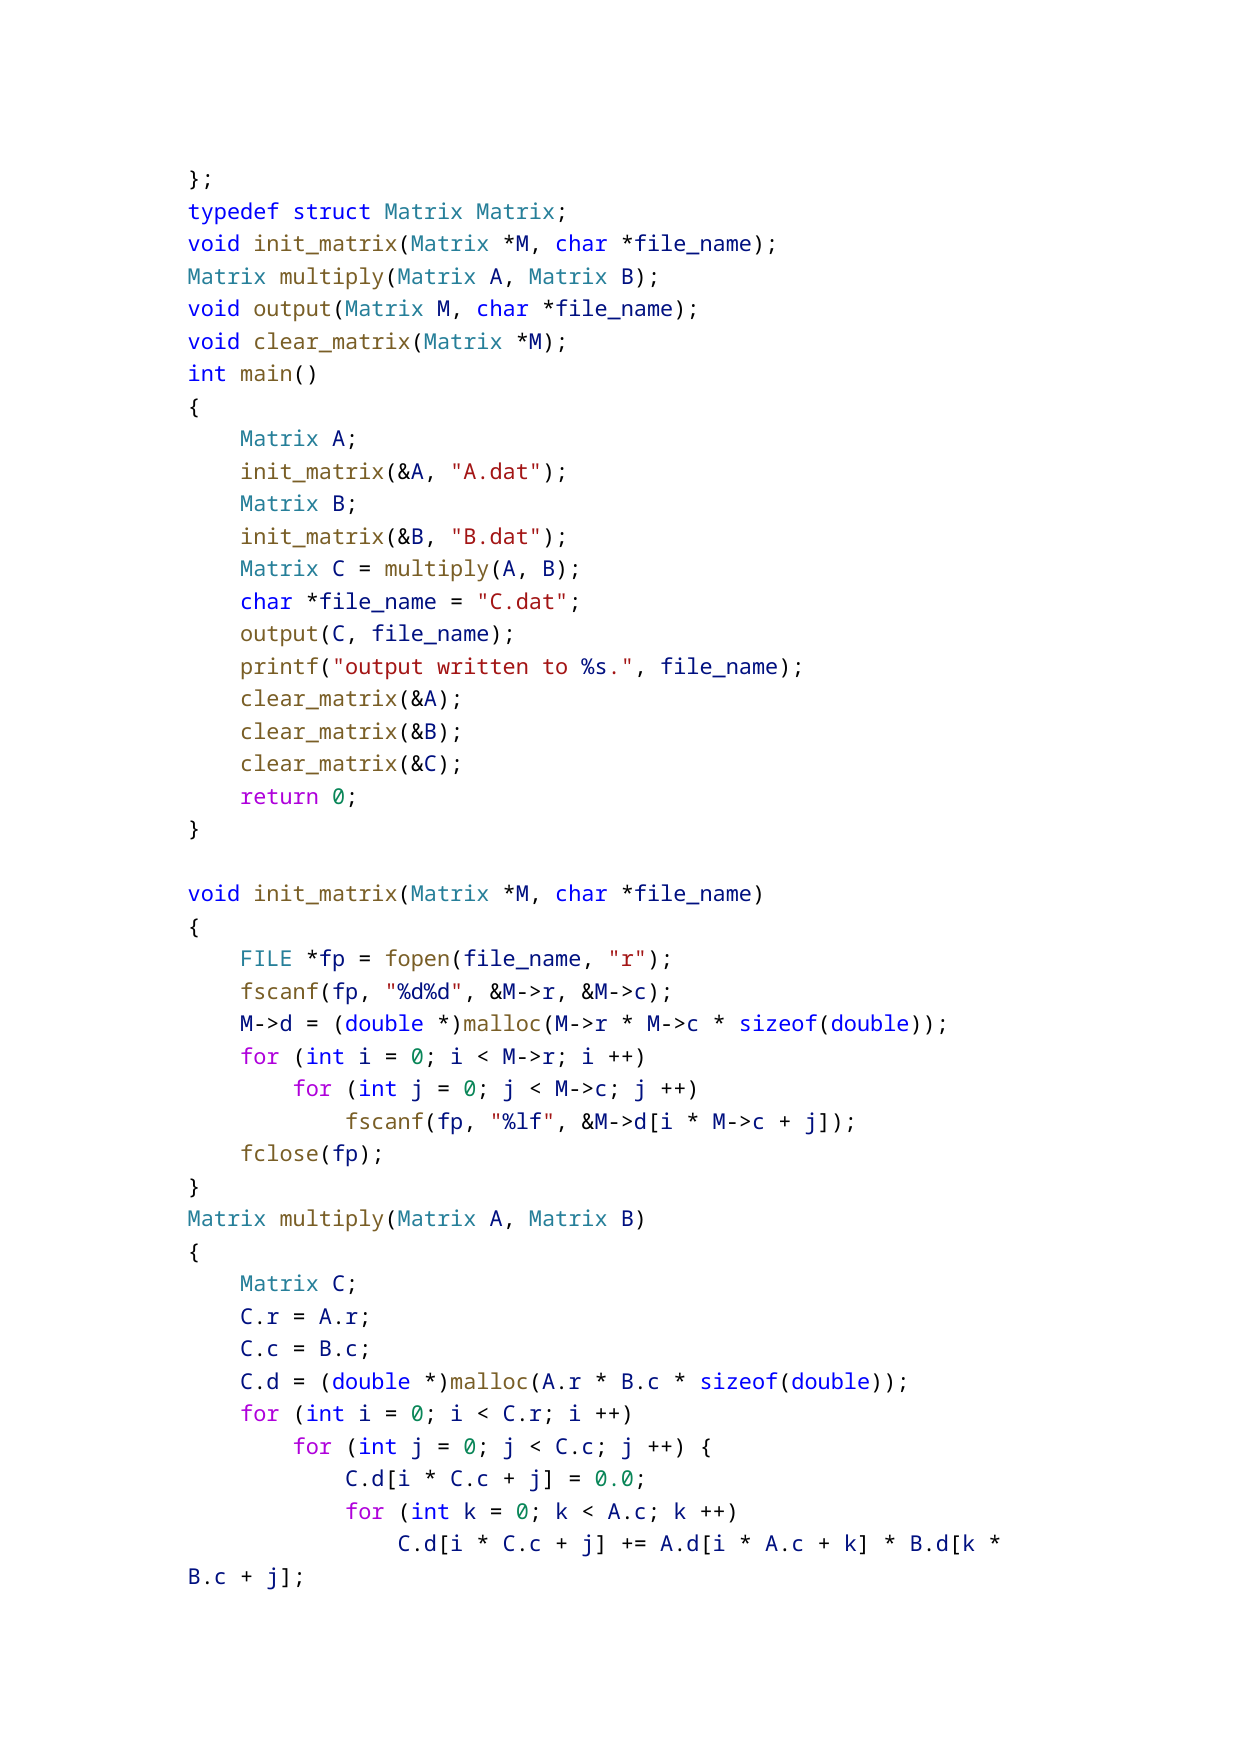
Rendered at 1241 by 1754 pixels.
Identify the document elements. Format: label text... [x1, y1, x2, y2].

text C.c = B.c; [187, 1332, 1053, 1364]
text for (int i = 0; i < M->r; i ++) [187, 1039, 1053, 1072]
text for (int j = 0; j < M->c; j ++) [187, 1072, 1053, 1104]
text Matrix C; [187, 1267, 1053, 1299]
text typedef struct Matrix Matrix; [187, 194, 1053, 227]
text void init_matrix(Matrix *M, char *file_name); [187, 227, 1053, 259]
text char *file_name = "C.dat"; [187, 584, 1053, 617]
text FILE *fp = fopen(file_name, "r"); [187, 942, 1053, 974]
text void init_matrix(Matrix *M, char *file_name) [187, 877, 1053, 909]
text return 0; [187, 779, 1053, 812]
text clear_matrix(&B); [187, 714, 1053, 747]
text C.r = A.r; [187, 1299, 1053, 1332]
text init_matrix(&B, "B.dat"); [187, 519, 1053, 552]
text Matrix A; [187, 422, 1053, 454]
text Matrix multiply(Matrix A, Matrix B); [187, 259, 1053, 292]
text int main() [187, 357, 1053, 389]
text { [187, 389, 1053, 422]
text clear_matrix(&A); [187, 682, 1053, 714]
text } [187, 1169, 1053, 1202]
text init_matrix(&A, "A.dat"); [187, 454, 1053, 487]
text } [187, 812, 1053, 844]
text Matrix B; [187, 487, 1053, 519]
text for (int i = 0; i < C.r; i ++) [187, 1397, 1053, 1429]
text Matrix multiply(Matrix A, Matrix B) [187, 1202, 1053, 1234]
text C.d = (double *)malloc(A.r * B.c * sizeof(double)); [187, 1364, 1053, 1397]
text clear_matrix(&C); [187, 747, 1053, 779]
text output(C, file_name); [187, 617, 1053, 649]
text Matrix C = multiply(A, B); [187, 552, 1053, 584]
text void output(Matrix M, char *file_name); [187, 292, 1053, 324]
text { [187, 909, 1053, 942]
text for (int k = 0; k < A.c; k ++) [187, 1494, 1053, 1527]
text M->d = (double *)malloc(M->r * M->c * sizeof(double)); [187, 1007, 1053, 1039]
text C.d[i * C.c + j] += A.d[i * A.c + k] * B.d[k * B.c + j]; [187, 1527, 1053, 1592]
text fclose(fp); [187, 1137, 1053, 1169]
text { [187, 1234, 1053, 1267]
text printf("output written to %s.", file_name); [187, 649, 1053, 682]
text C.d[i * C.c + j] = 0.0; [187, 1462, 1053, 1494]
text }; [187, 162, 1053, 194]
text fscanf(fp, "%d%d", &M->r, &M->c); [187, 974, 1053, 1007]
text fscanf(fp, "%lf", &M->d[i * M->c + j]); [187, 1104, 1053, 1137]
text for (int j = 0; j < C.c; j ++) { [187, 1429, 1053, 1462]
text void clear_matrix(Matrix *M); [187, 324, 1053, 357]
